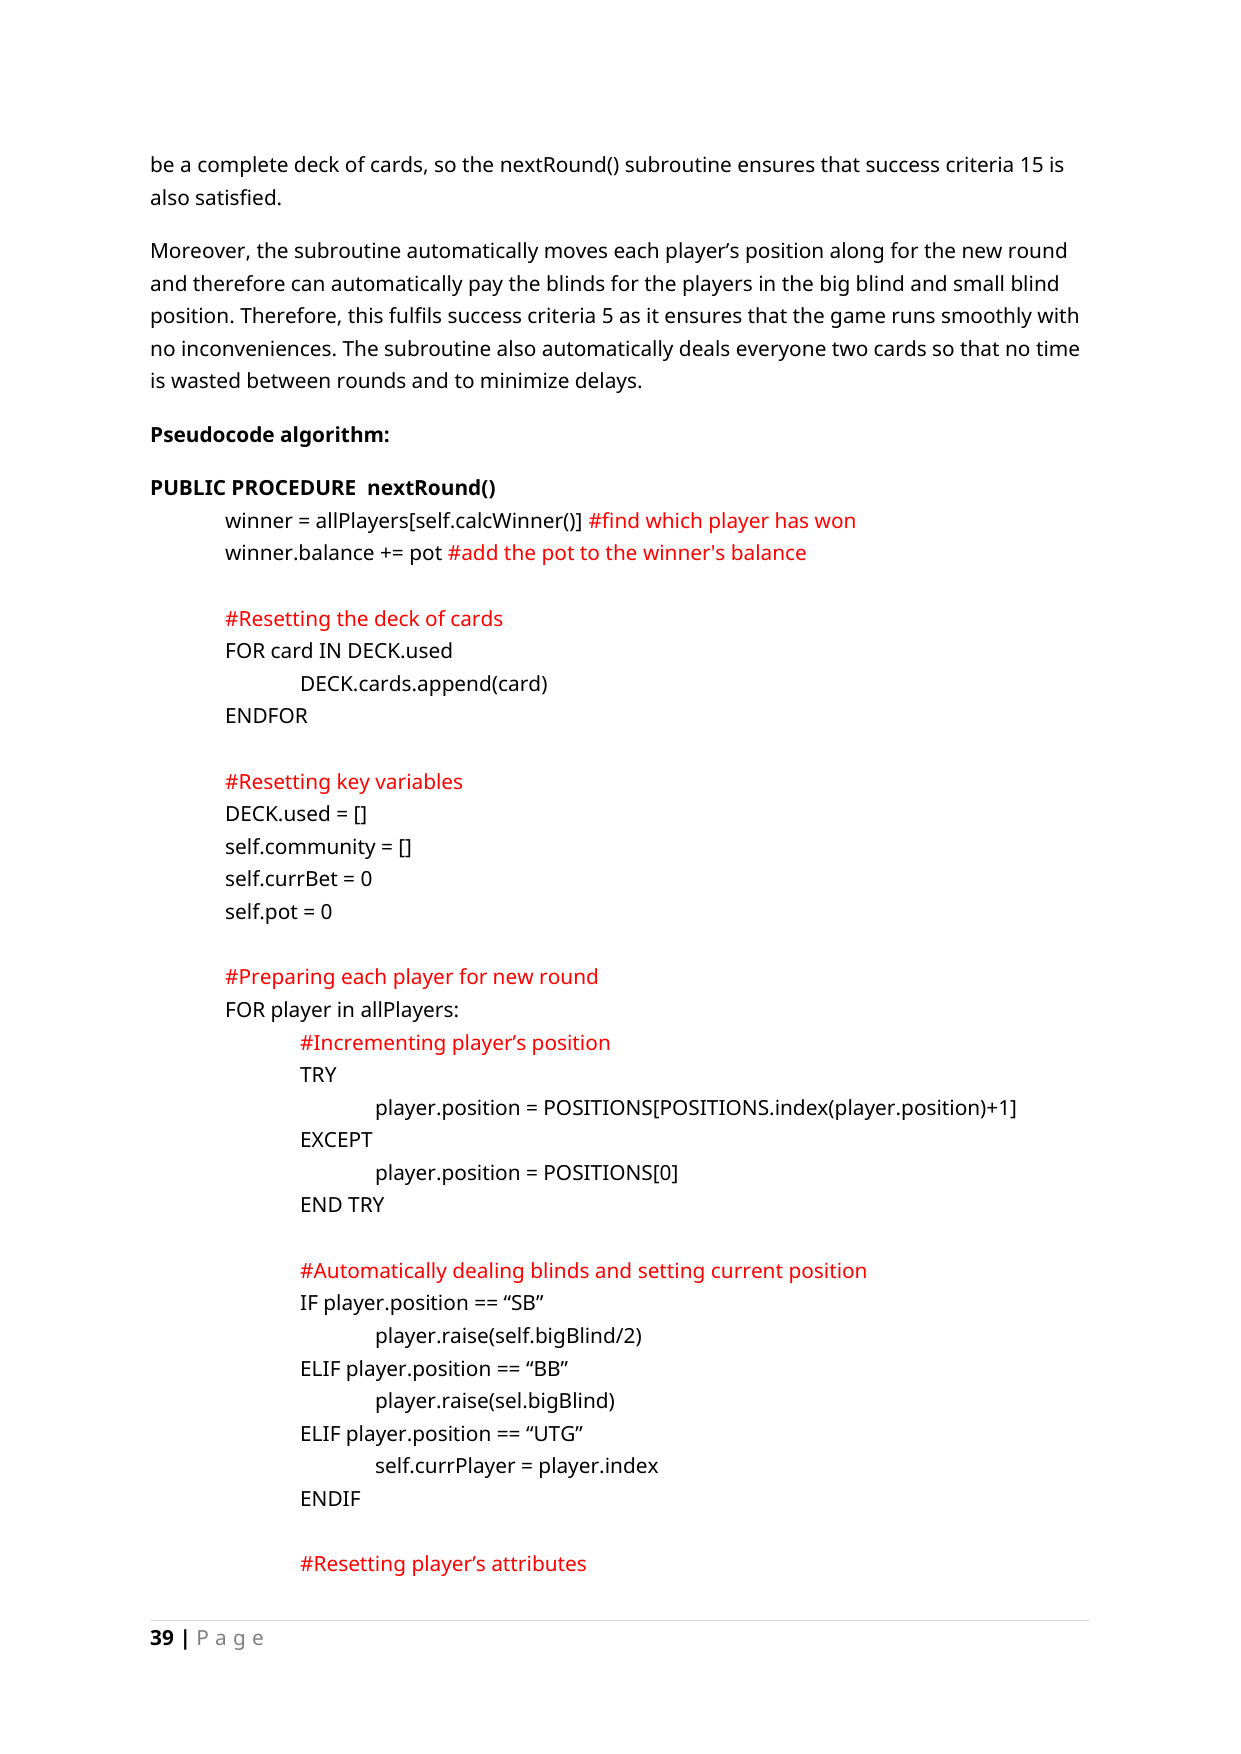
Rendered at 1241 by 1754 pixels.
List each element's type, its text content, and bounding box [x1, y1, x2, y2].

text Pseudocode algorithm: [150, 420, 1090, 448]
text Moreover, the subroutine automatically moves each player’s position along for the new round and therefore can automatically pay the blinds for the players in the big blind and small blind position. Therefore, this fulfils success criteria 5 as it ensures that the game runs smoothly with no inconveniences. The subroutine also automatically deals everyone two cards so that no time is wasted between rounds and to minimize delays. [150, 236, 1090, 395]
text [150, 473, 1090, 1578]
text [150, 150, 1090, 211]
